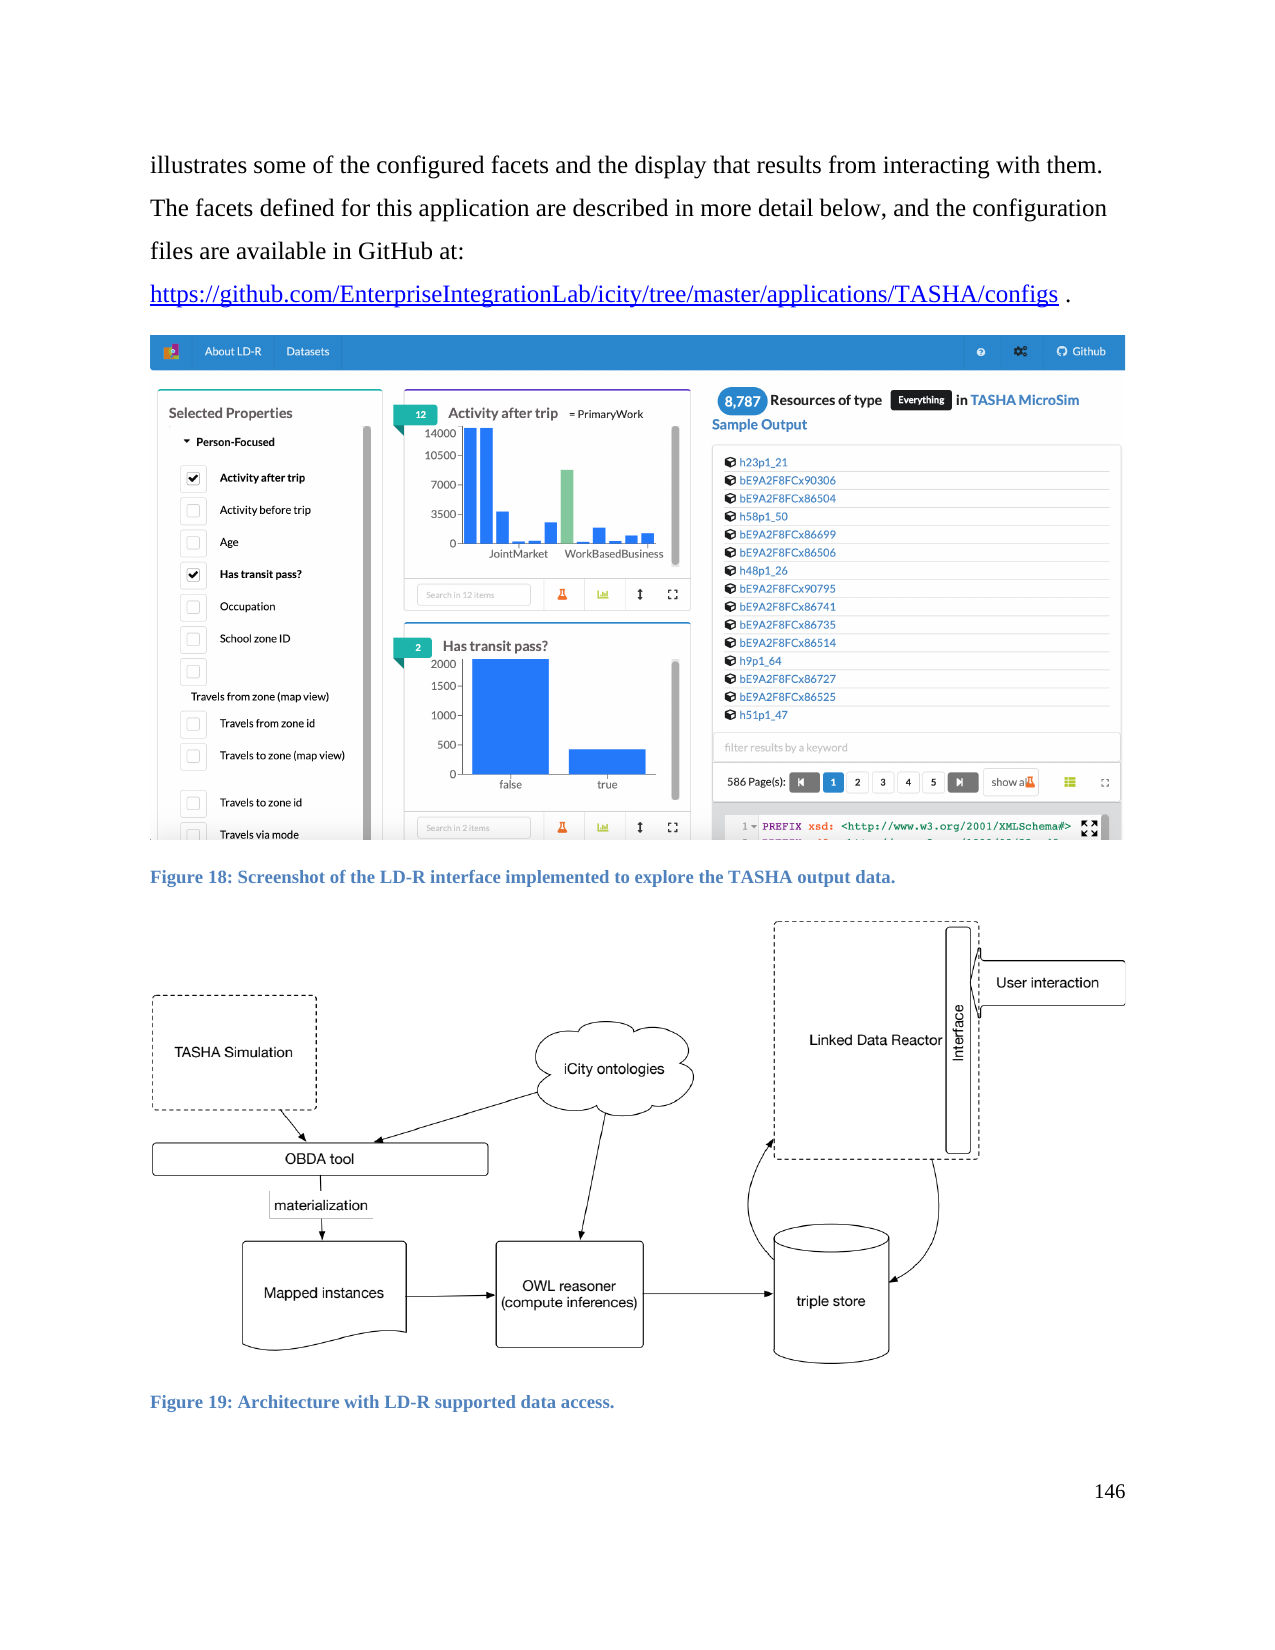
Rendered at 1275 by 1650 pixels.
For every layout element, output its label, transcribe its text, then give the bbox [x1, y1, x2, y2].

text Figure 19: Architecture with LD-R supported data access. [150, 1391, 1125, 1412]
text Figure 18: Screenshot of the LD-R interface implemented to explore the TASHA output data. [150, 866, 1125, 888]
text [150, 150, 1125, 308]
picture [150, 335, 1125, 840]
